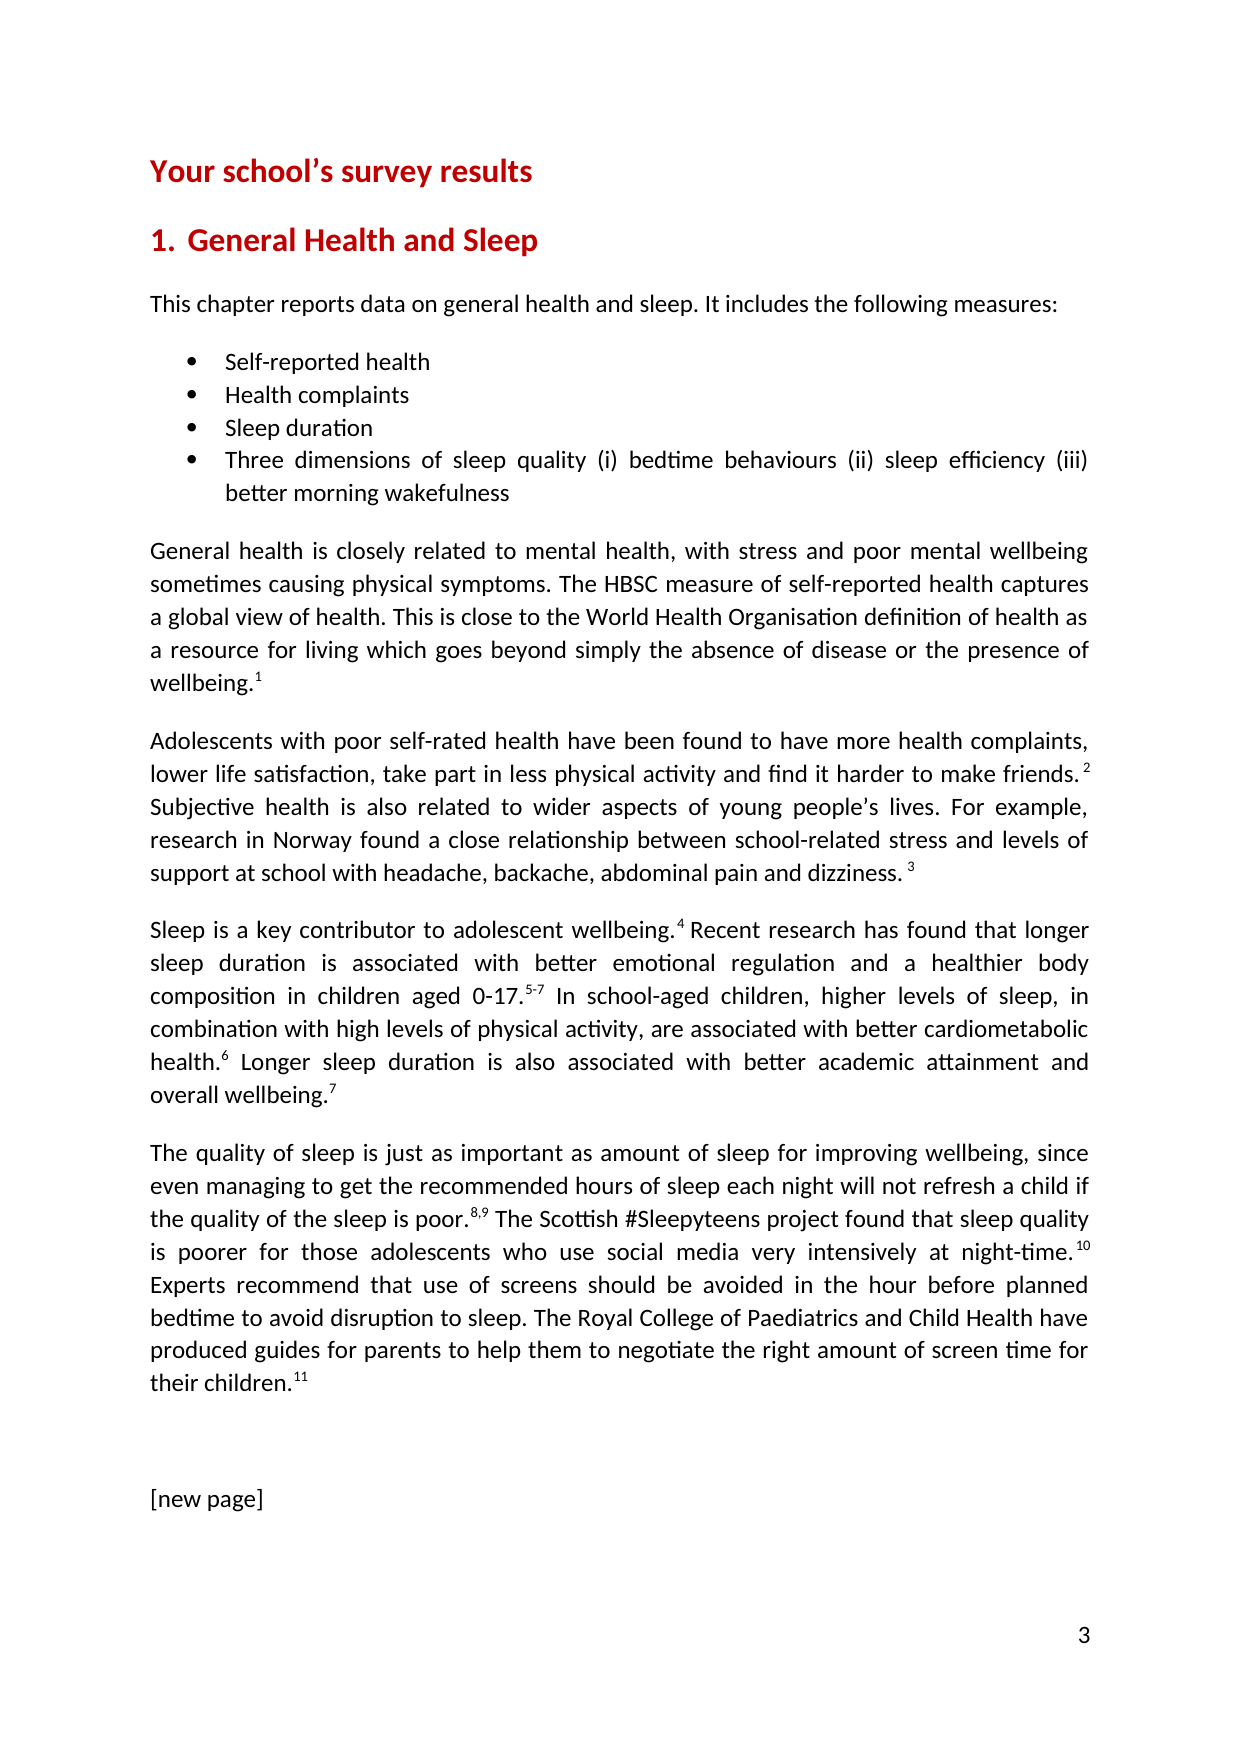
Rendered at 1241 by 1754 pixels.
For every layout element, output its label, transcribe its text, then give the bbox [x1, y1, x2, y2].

text General health is closely related to mental health, with stress and poor mental wellbeing sometimes causing physical symptoms. The HBSC measure of self-reported health captures a global view of health. This is close to the World Health Organisation definition of health as a resource for living which goes beyond simply the absence of disease or the presence of wellbeing.1 [150, 535, 1090, 698]
list Health complaints [187, 379, 1090, 409]
text The quality of sleep is just as important as amount of sleep for improving wellbeing, since even managing to get the recommended hours of sleep each night will not refresh a child if the quality of the sleep is poor.8,9 The Scottish #Sleepyteens project found that sleep quality is poorer for those adolescents who use social media very intensively at night-time.10 Experts recommend that use of screens should be avoided in the hour before planned bedtime to avoid disruption to sleep. The Royal College of Paediatrics and Child Health have produced guides for parents to help them to negotiate the right amount of screen time for their children.11 [150, 1137, 1090, 1398]
subtitle General Health and Sleep [150, 219, 1090, 260]
text Sleep is a key contributor to adolescent wellbeing.4 Recent research has found that longer sleep duration is associated with better emotional regulation and a healthier body composition in children aged 0-17.5-7 In school-aged children, higher levels of sleep, in combination with high levels of physical activity, are associated with better cardiometabolic health.6 Longer sleep duration is also associated with better academic attainment and overall wellbeing.7 [150, 914, 1090, 1110]
list Self-reported health [187, 346, 1090, 376]
text Adolescents with poor self-rated health have been found to have more health complaints, lower life satisfaction, take part in less physical activity and find it harder to make friends.2 Subjective health is also related to wider aspects of young people’s lives. For example, research in Norway found a close relationship between school-related stress and levels of support at school with headache, backache, abdominal pain and dizziness. 3 [150, 725, 1090, 887]
list Three dimensions of sleep quality (i) bedtime behaviours (ii) sleep efficiency (iii) better morning wakefulness [187, 444, 1090, 508]
subtitle Your school’s survey results [150, 150, 1090, 191]
text [new page] [150, 1483, 1090, 1514]
text This chapter reports data on general health and sleep. It includes the following measures: [150, 288, 1090, 318]
list Sleep duration [187, 412, 1090, 442]
